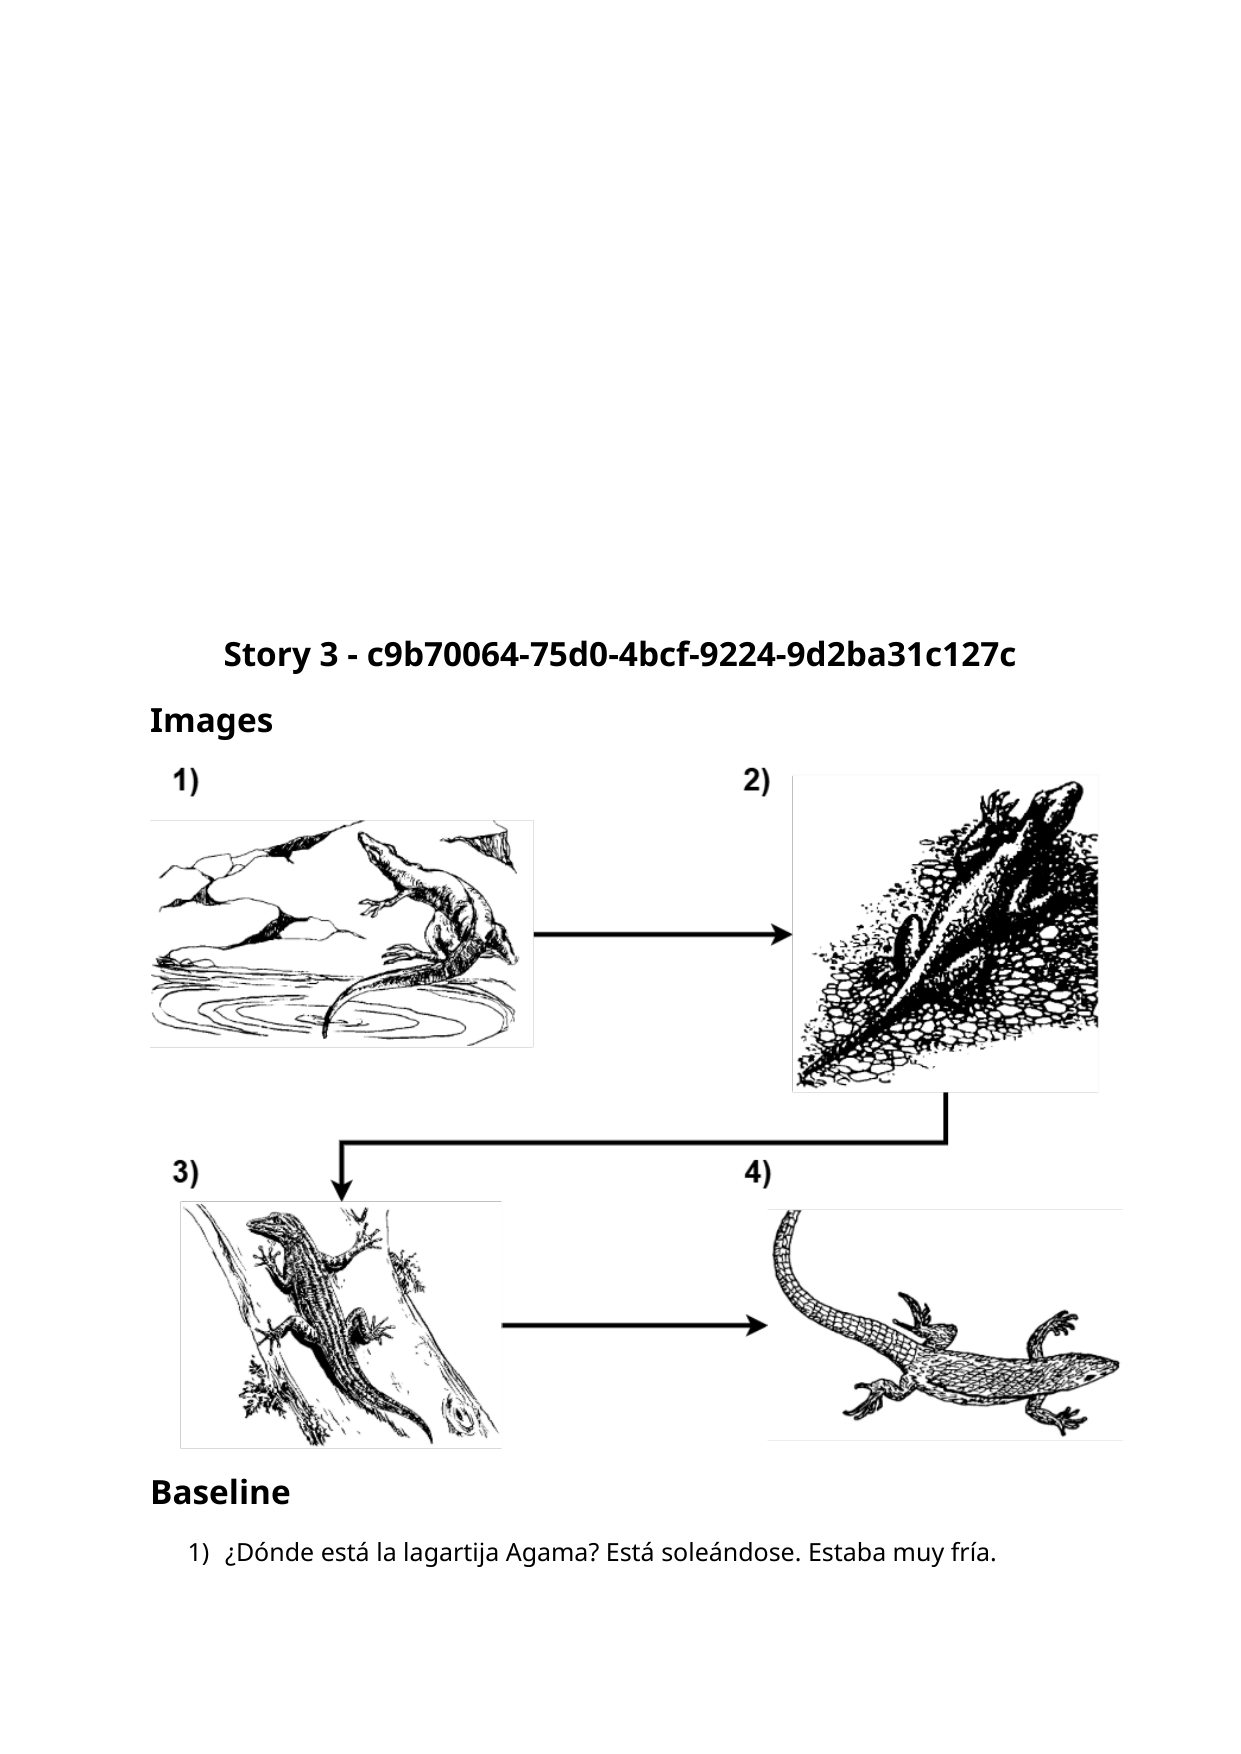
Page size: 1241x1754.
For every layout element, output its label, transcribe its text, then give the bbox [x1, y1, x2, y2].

list ¿Dónde está la lagartija Agama? Está soleándose. Estaba muy fría. [187, 1534, 1090, 1568]
text Story 3 - c9b70064-75d0-4bcf-9224-9d2ba31c127c [150, 631, 1090, 676]
picture [150, 762, 1124, 1450]
text Images [150, 697, 1090, 742]
text Baseline [150, 1468, 1090, 1514]
